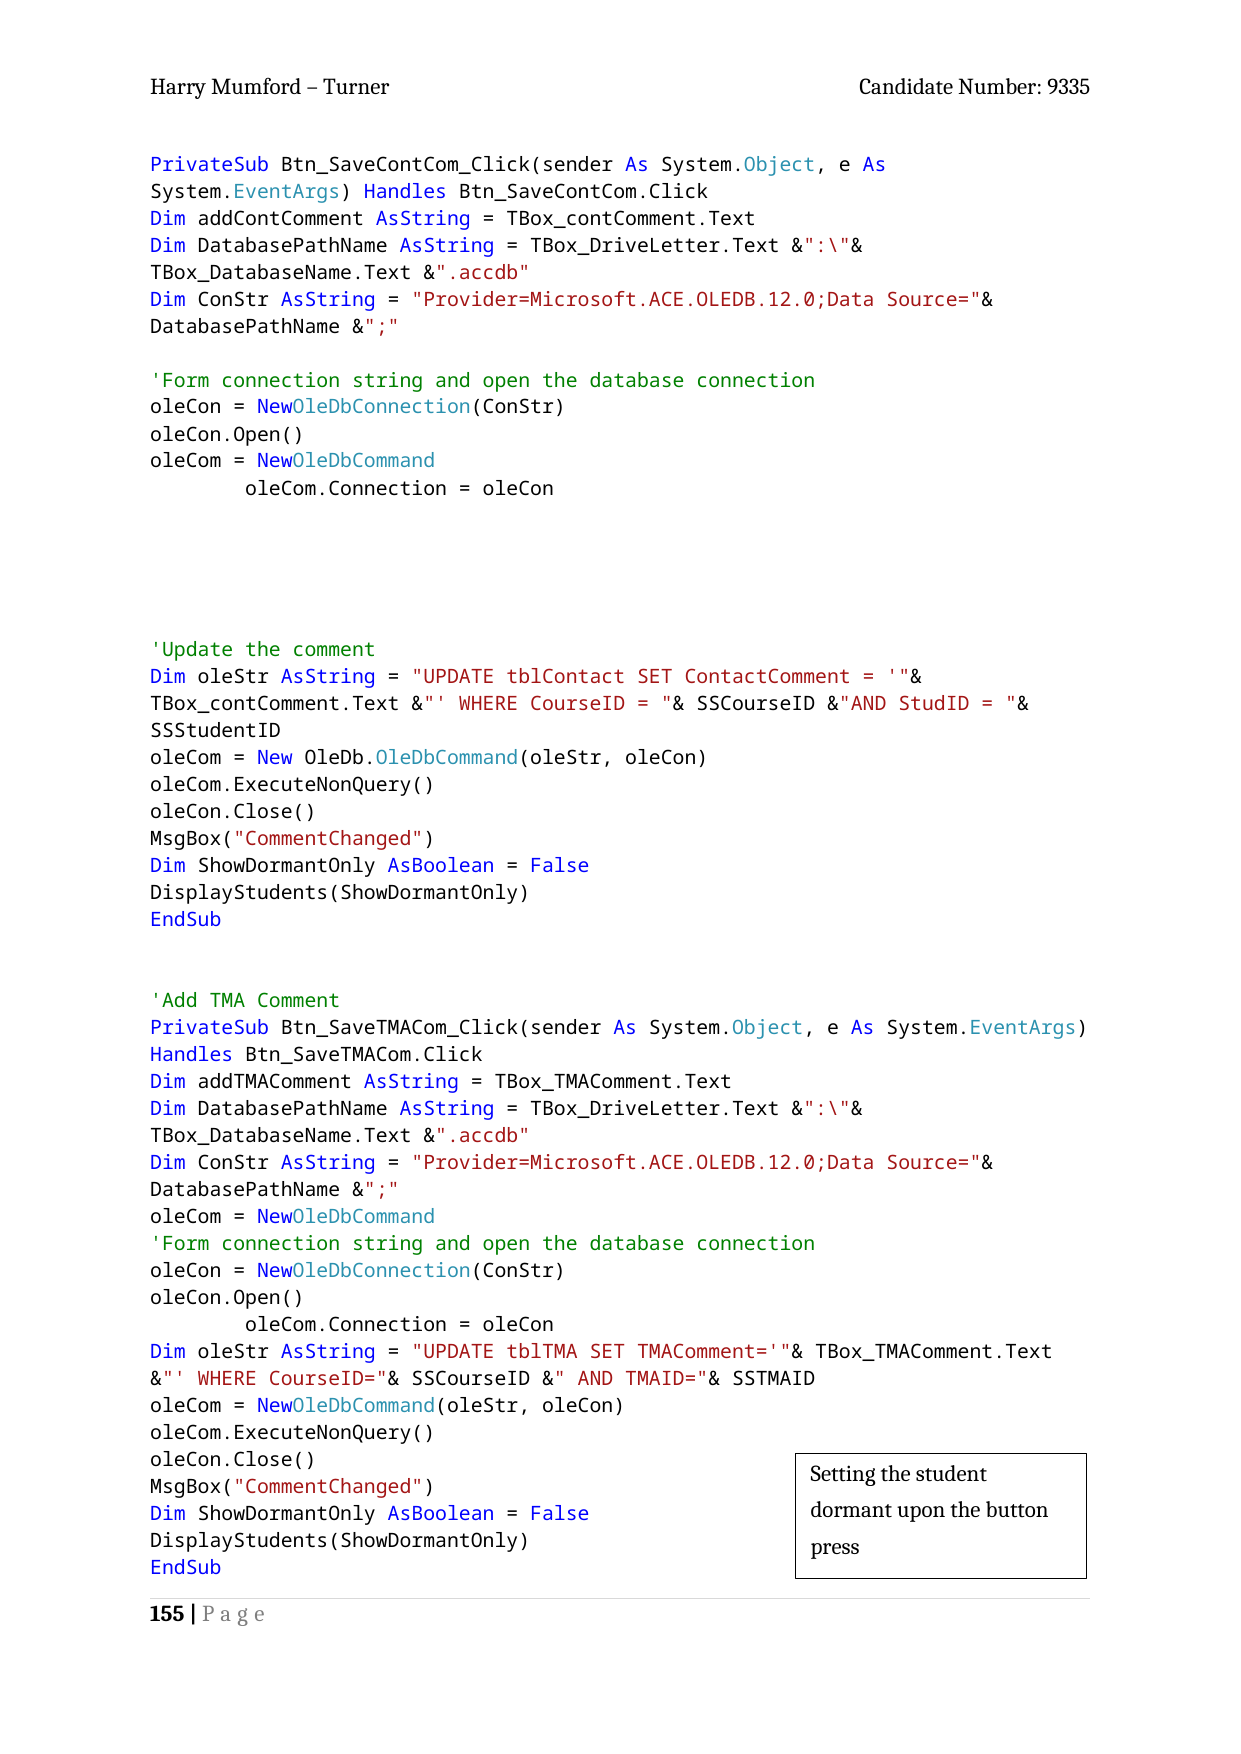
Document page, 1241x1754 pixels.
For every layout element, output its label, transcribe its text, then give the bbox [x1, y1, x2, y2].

text Dim oleStr AsString = "UPDATE tblContact SET ContactComment = '"& TBox_contComment.Text &"' WHERE CourseID = "& SSCourseID &"AND StudID = "& SSStudentID [150, 663, 1090, 743]
text EndSub [150, 1553, 1090, 1580]
text oleCon.Close() [150, 797, 1090, 824]
text Dim ConStr AsString = "Provider=Microsoft.ACE.OLEDB.12.0;Data Source="& DatabasePathName &";" [150, 1148, 1090, 1202]
text EndSub [150, 905, 1090, 932]
text Dim ShowDormantOnly AsBoolean = False [150, 1499, 795, 1526]
text Dim ConStr AsString = "Provider=Microsoft.ACE.OLEDB.12.0;Data Source="& DatabasePathName &";" [150, 285, 1090, 339]
text oleCom.Connection = oleCon [150, 1310, 1090, 1337]
text Dim addContComment AsString = TBox_contComment.Text [150, 204, 1090, 231]
text oleCon.Close() [150, 1445, 1090, 1472]
text Dim DatabasePathName AsString = TBox_DriveLetter.Text &":\"& TBox_DatabaseName.Text &".accdb" [150, 1094, 1090, 1148]
text PrivateSub Btn_SaveTMACom_Click(sender As System.Object, e As System.EventArgs) Handles Btn_SaveTMACom.Click [150, 1013, 1090, 1067]
text Dim addTMAComment AsString = TBox_TMAComment.Text [150, 1067, 1090, 1094]
text oleCom = NewOleDbCommand(oleStr, oleCon) [150, 1391, 1090, 1418]
text Dim ShowDormantOnly AsBoolean = False [150, 851, 1090, 878]
text Dim DatabasePathName AsString = TBox_DriveLetter.Text &":\"& TBox_DatabaseName.Text &".accdb" [150, 231, 1090, 285]
text Dim oleStr AsString = "UPDATE tblTMA SET TMAComment='"& TBox_TMAComment.Text &"' WHERE CourseID="& SSCourseID &" AND TMAID="& SSTMAID [150, 1337, 1090, 1391]
text oleCom = NewOleDbCommand [150, 1202, 1090, 1229]
text 'Form connection string and open the database connection [150, 366, 1090, 393]
text MsgBox("CommentChanged") [150, 1472, 795, 1499]
text 'Add TMA Comment [150, 986, 1090, 1013]
text oleCom.ExecuteNonQuery() [150, 771, 1090, 797]
text 'Form connection string and open the database connection [150, 1229, 1090, 1256]
text DisplayStudents(ShowDormantOnly) [150, 878, 1090, 905]
text oleCom = NewOleDbCommand [150, 447, 1090, 474]
text oleCon.Open() [150, 1283, 1090, 1310]
text oleCom = New OleDb.OleDbCommand(oleStr, oleCon) [150, 743, 1090, 771]
text oleCon = NewOleDbConnection(ConStr) [150, 1256, 1090, 1283]
text oleCom.ExecuteNonQuery() [150, 1418, 1090, 1445]
text oleCom.Connection = oleCon [150, 474, 1090, 501]
text MsgBox("CommentChanged") [150, 824, 1090, 851]
text oleCon = NewOleDbConnection(ConStr) [150, 393, 1090, 420]
text PrivateSub Btn_SaveContCom_Click(sender As System.Object, e As System.EventArgs) Handles Btn_SaveContCom.Click [150, 150, 1090, 204]
text 'Update the comment [150, 636, 1090, 663]
text DisplayStudents(ShowDormantOnly) [150, 1526, 795, 1553]
text oleCon.Open() [150, 420, 1090, 447]
